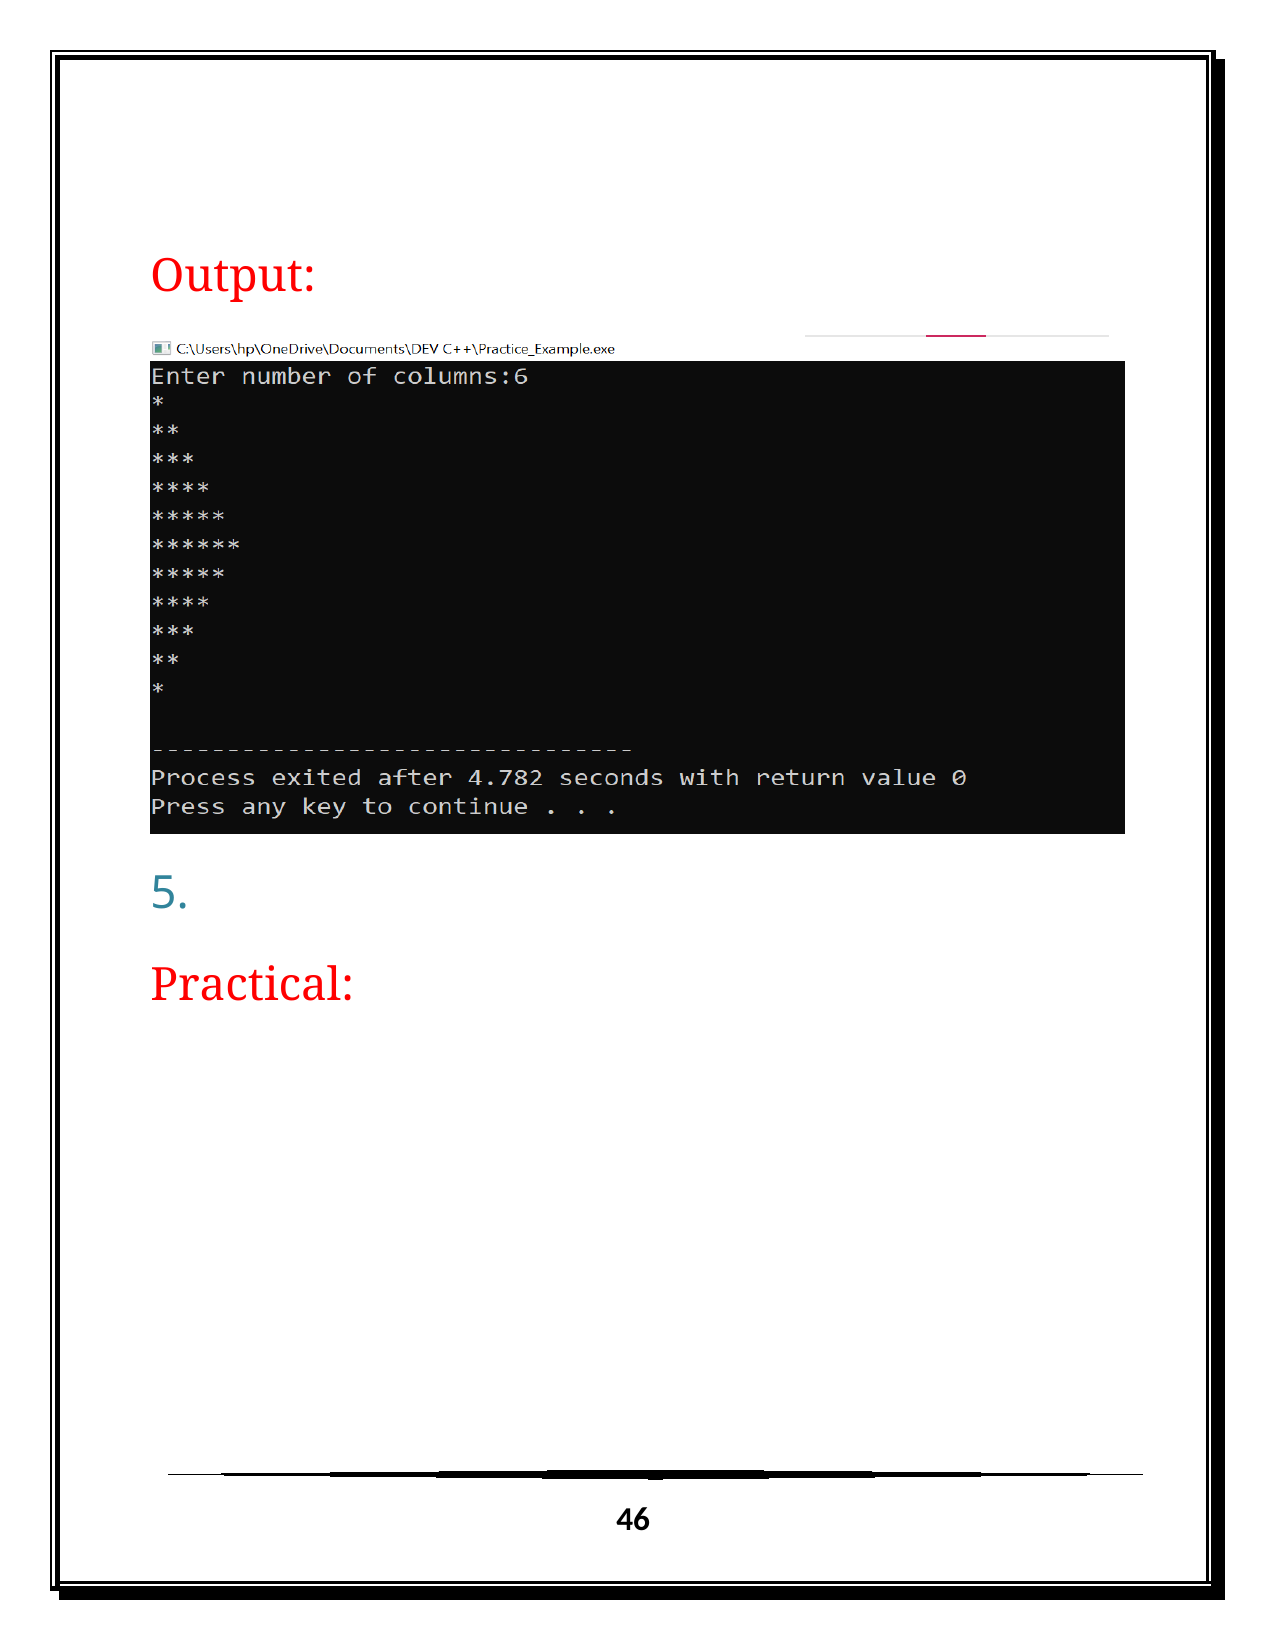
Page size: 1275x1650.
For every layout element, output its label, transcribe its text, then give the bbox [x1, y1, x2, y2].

text 5. [150, 859, 1116, 921]
text Practical: [150, 952, 1116, 1014]
picture [150, 335, 1125, 834]
text Output: [150, 243, 1116, 305]
